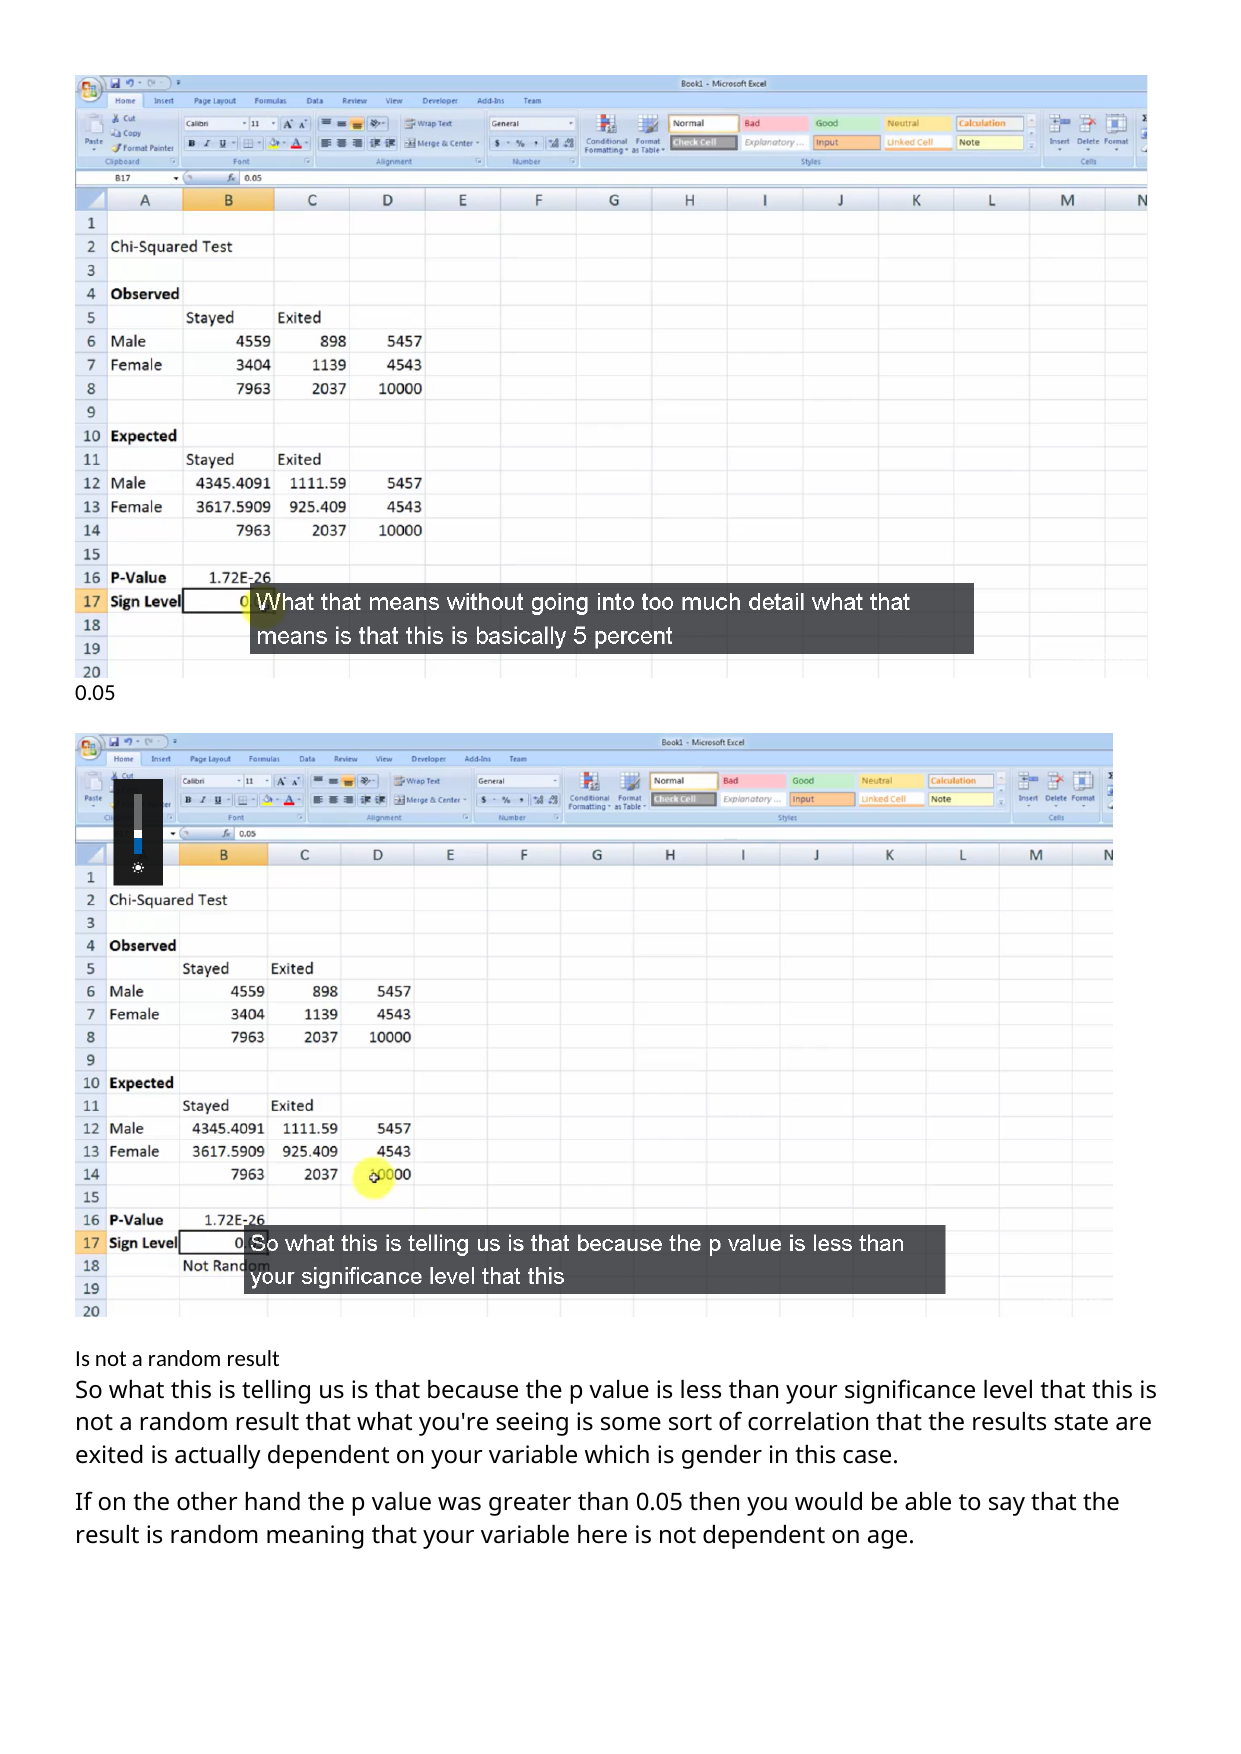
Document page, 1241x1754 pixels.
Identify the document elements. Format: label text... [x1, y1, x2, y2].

picture [75, 75, 1148, 678]
text If on the other hand the p value was greater than 0.05 then you would be able to say that the result is random meaning that your variable here is not dependent on age. [75, 1485, 1165, 1550]
text 0.05 [75, 678, 1165, 706]
picture [75, 733, 1113, 1317]
text So what this is telling us is that because the p value is less than your significance level that this is not a random result that what you're seeing is some sort of correlation that the results state are exited is actually dependent on your variable which is gender in this case. [75, 1372, 1165, 1470]
text Is not a random result [75, 1344, 1165, 1372]
